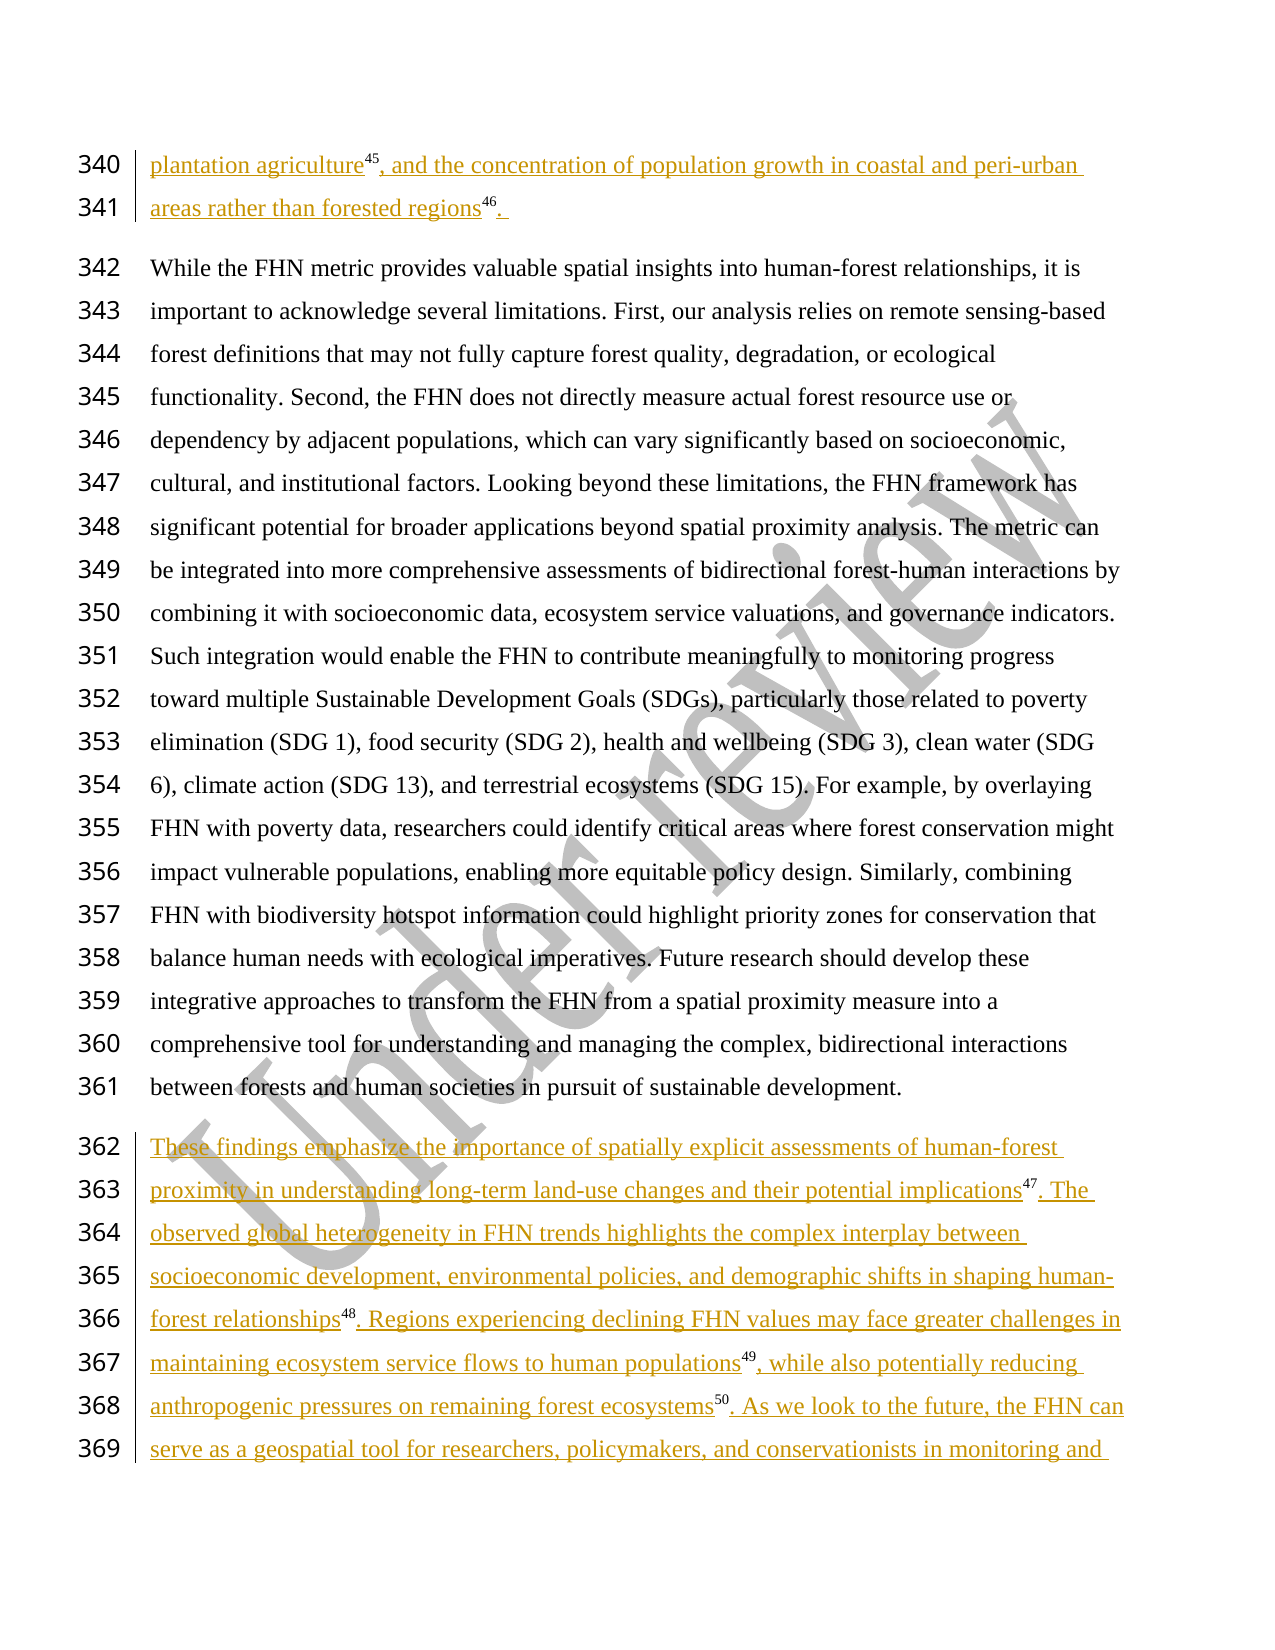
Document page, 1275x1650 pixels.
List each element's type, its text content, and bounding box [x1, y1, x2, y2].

text 47484950515253 [150, 1132, 1125, 1463]
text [150, 150, 1125, 222]
text While the FHN metric provides valuable spatial insights into human-forest relationships, it is important to acknowledge several limitations. First, our analysis relies on remote sensing-based forest definitions that may not fully capture forest quality, degradation, or ecological functionality. Second, the FHN does not directly measure actual forest resource use or dependency by adjacent populations, which can vary significantly based on socioeconomic, cultural, and institutional factors. Looking beyond these limitations, the FHN framework has significant potential for broader applications beyond spatial proximity analysis. The metric can be integrated into more comprehensive assessments of bidirectional forest-human interactions by combining it with socioeconomic data, ecosystem service valuations, and governance indicators. Such integration would enable the FHN to contribute meaningfully to monitoring progress toward multiple Sustainable Development Goals (SDGs), particularly those related to poverty elimination (SDG 1), food security (SDG 2), health and wellbeing (SDG 3), clean water (SDG 6), climate action (SDG 13), and terrestrial ecosystems (SDG 15). For example, by overlaying FHN with poverty data, researchers could identify critical areas where forest conservation might impact vulnerable populations, enabling more equitable policy design. Similarly, combining FHN with biodiversity hotspot information could highlight priority zones for conservation that balance human needs with ecological imperatives. Future research should develop these integrative approaches to transform the FHN from a spatial proximity measure into a comprehensive tool for understanding and managing the complex, bidirectional interactions between forests and human societies in pursuit of sustainable development. [150, 253, 1125, 1101]
